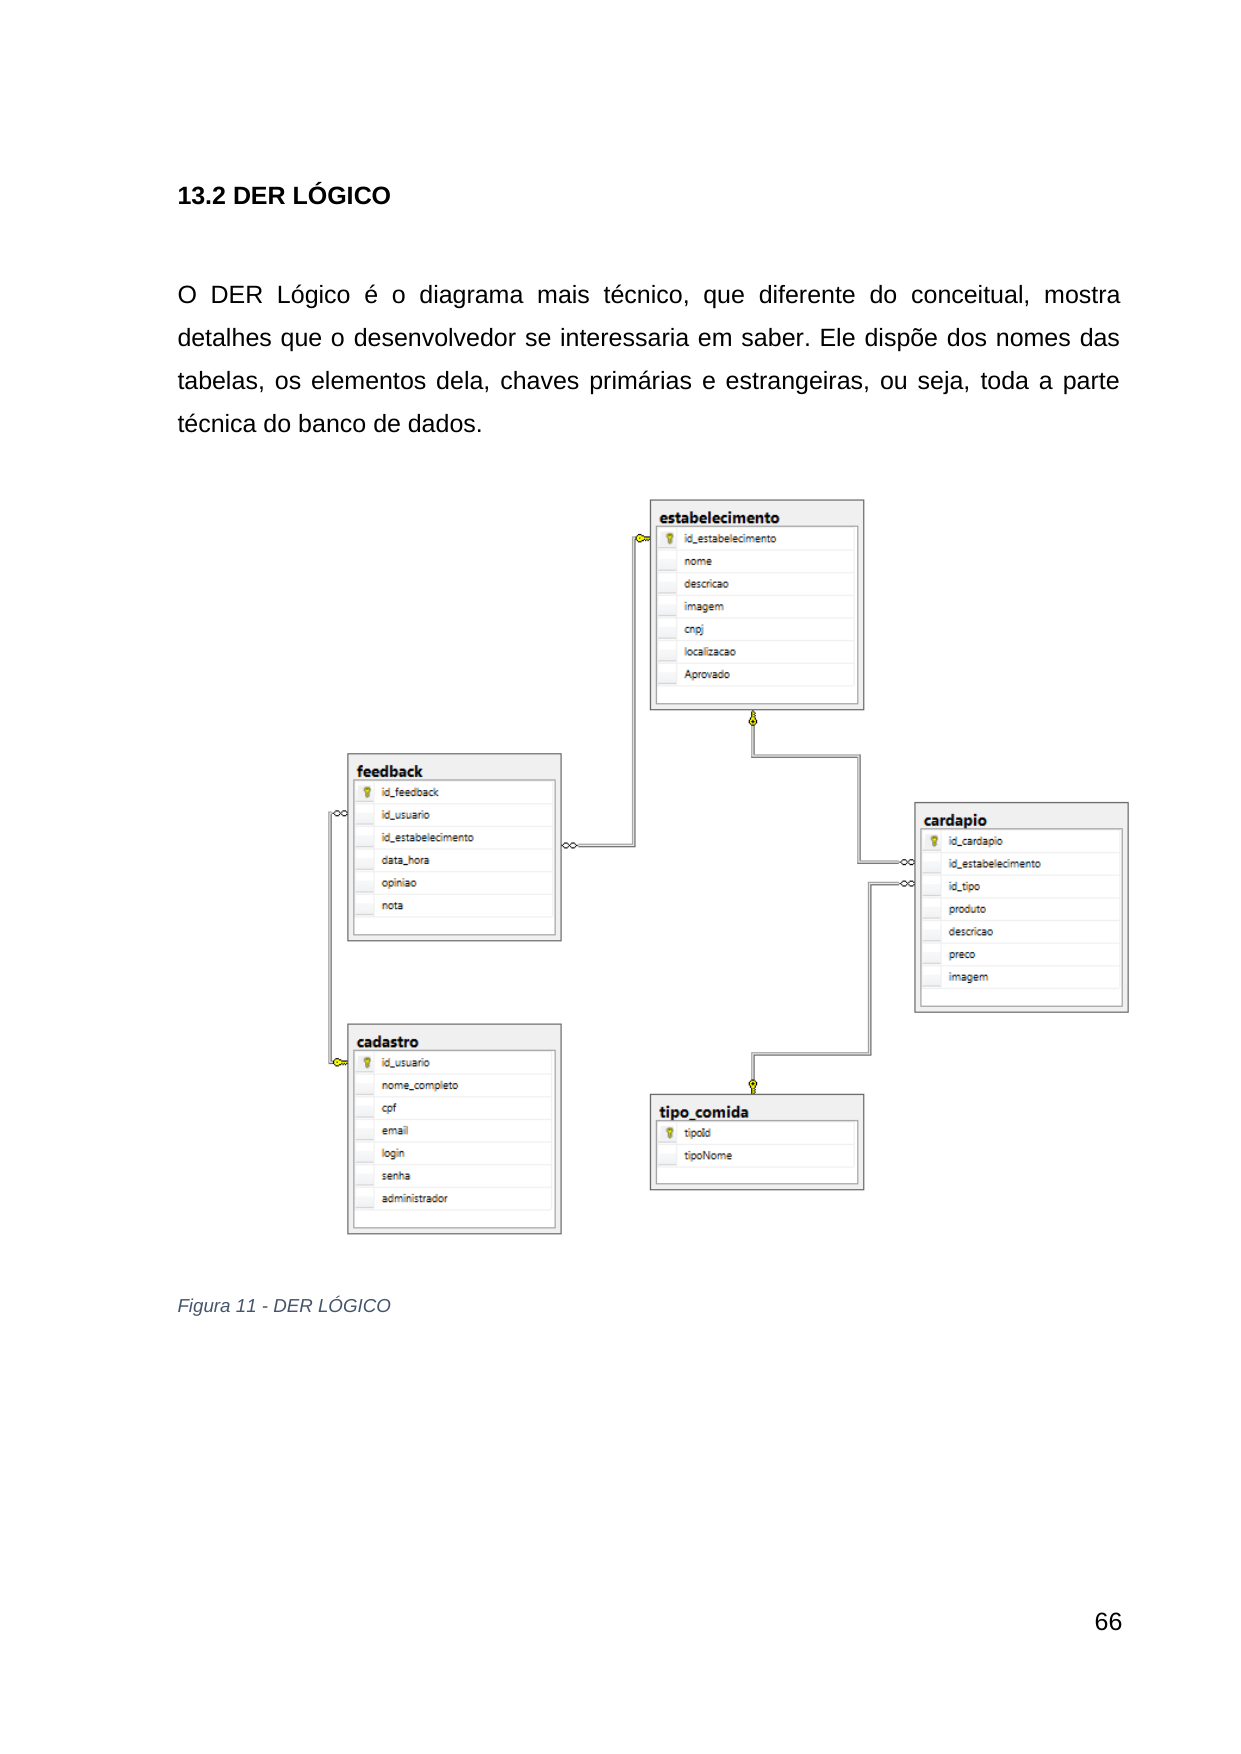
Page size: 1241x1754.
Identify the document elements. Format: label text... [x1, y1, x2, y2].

picture [177, 465, 1223, 1269]
text O DER Lógico é o diagrama mais técnico, que diferente do conceitual, mostra detalhes que o desenvolvedor se interessaria em saber. Ele dispõe dos nomes das tabelas, os elementos dela, chaves primárias e estrangeiras, ou seja, toda a parte técnica do banco de dados. [177, 280, 1122, 438]
text Figura 11 - DER LÓGICO [177, 1295, 1122, 1317]
subtitle 13.2 DER LÓGICO [177, 181, 1122, 210]
